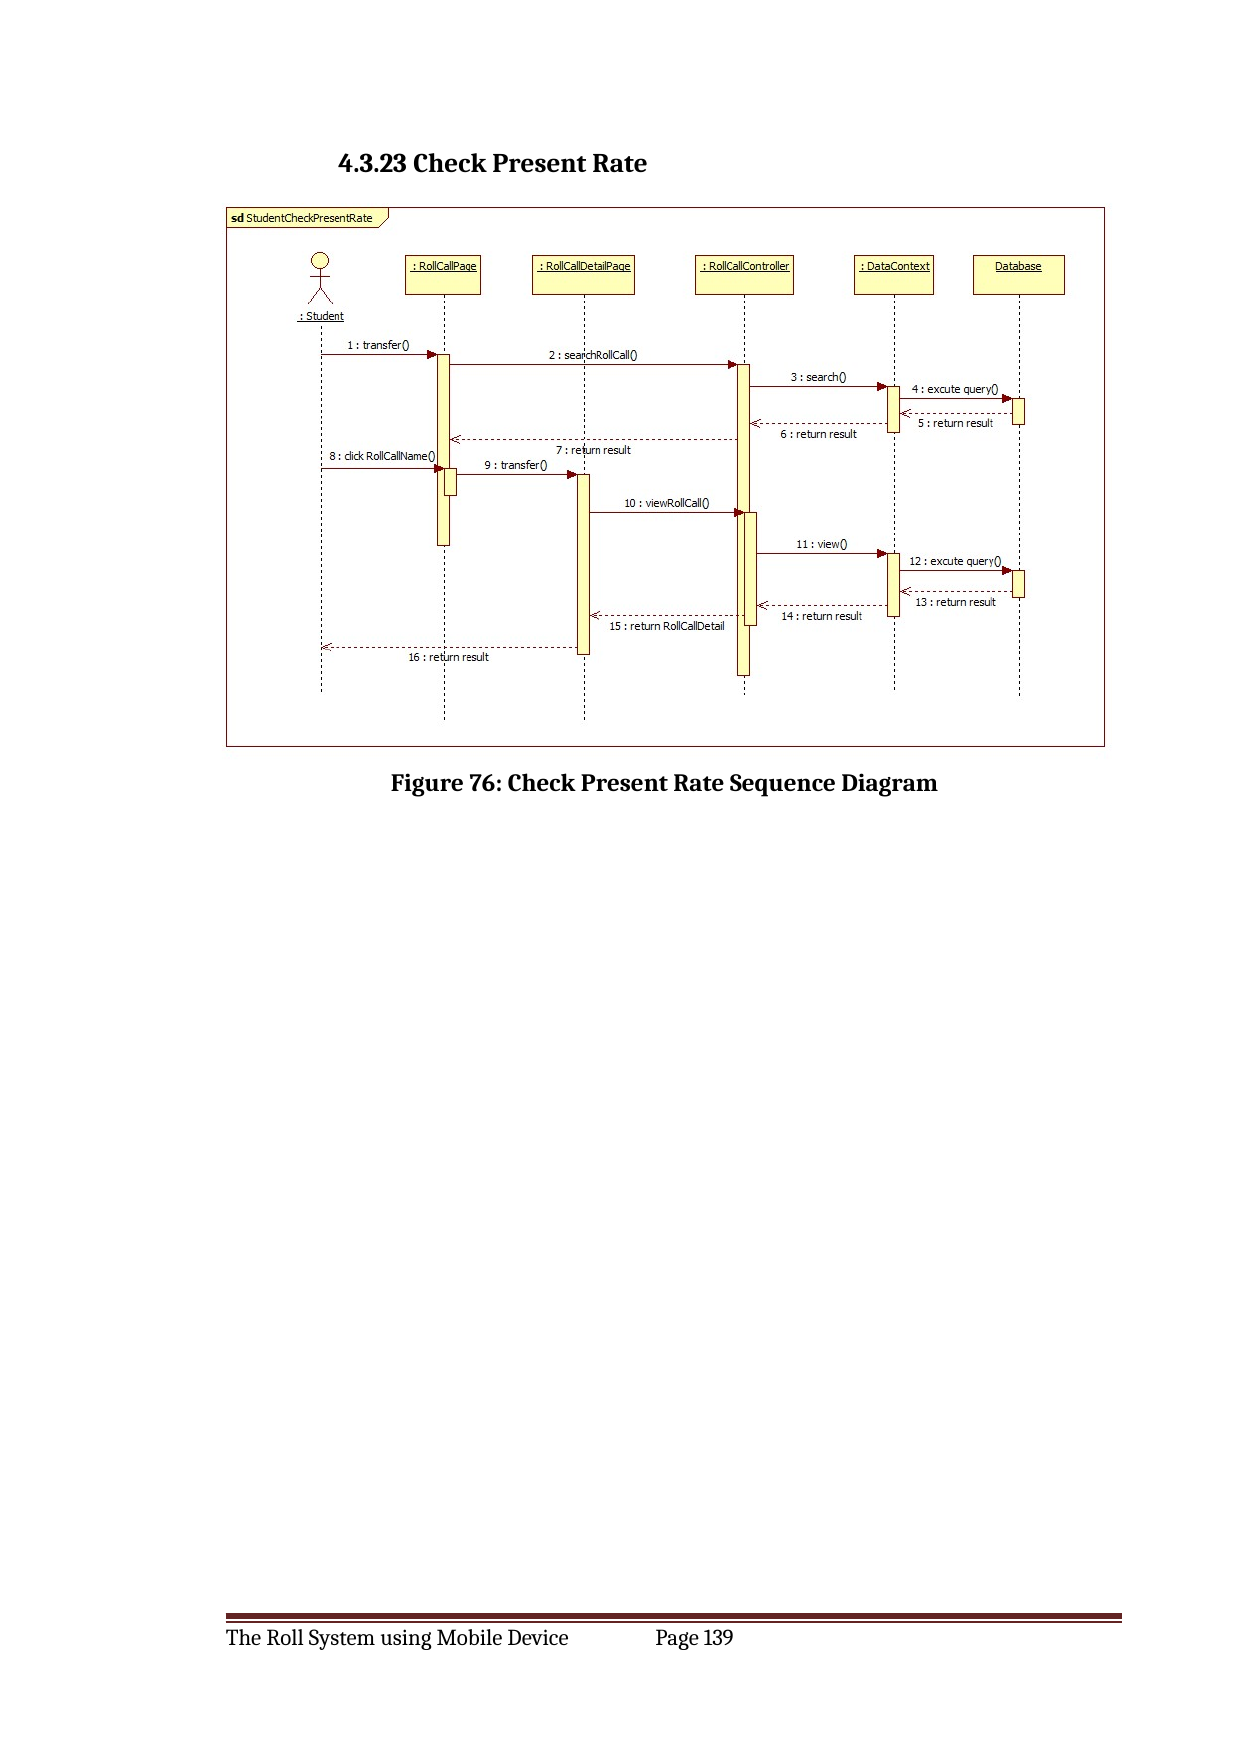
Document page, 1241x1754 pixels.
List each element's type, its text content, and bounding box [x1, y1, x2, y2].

picture [206, 187, 1123, 765]
subtitle Check Present Rate [338, 148, 1122, 179]
